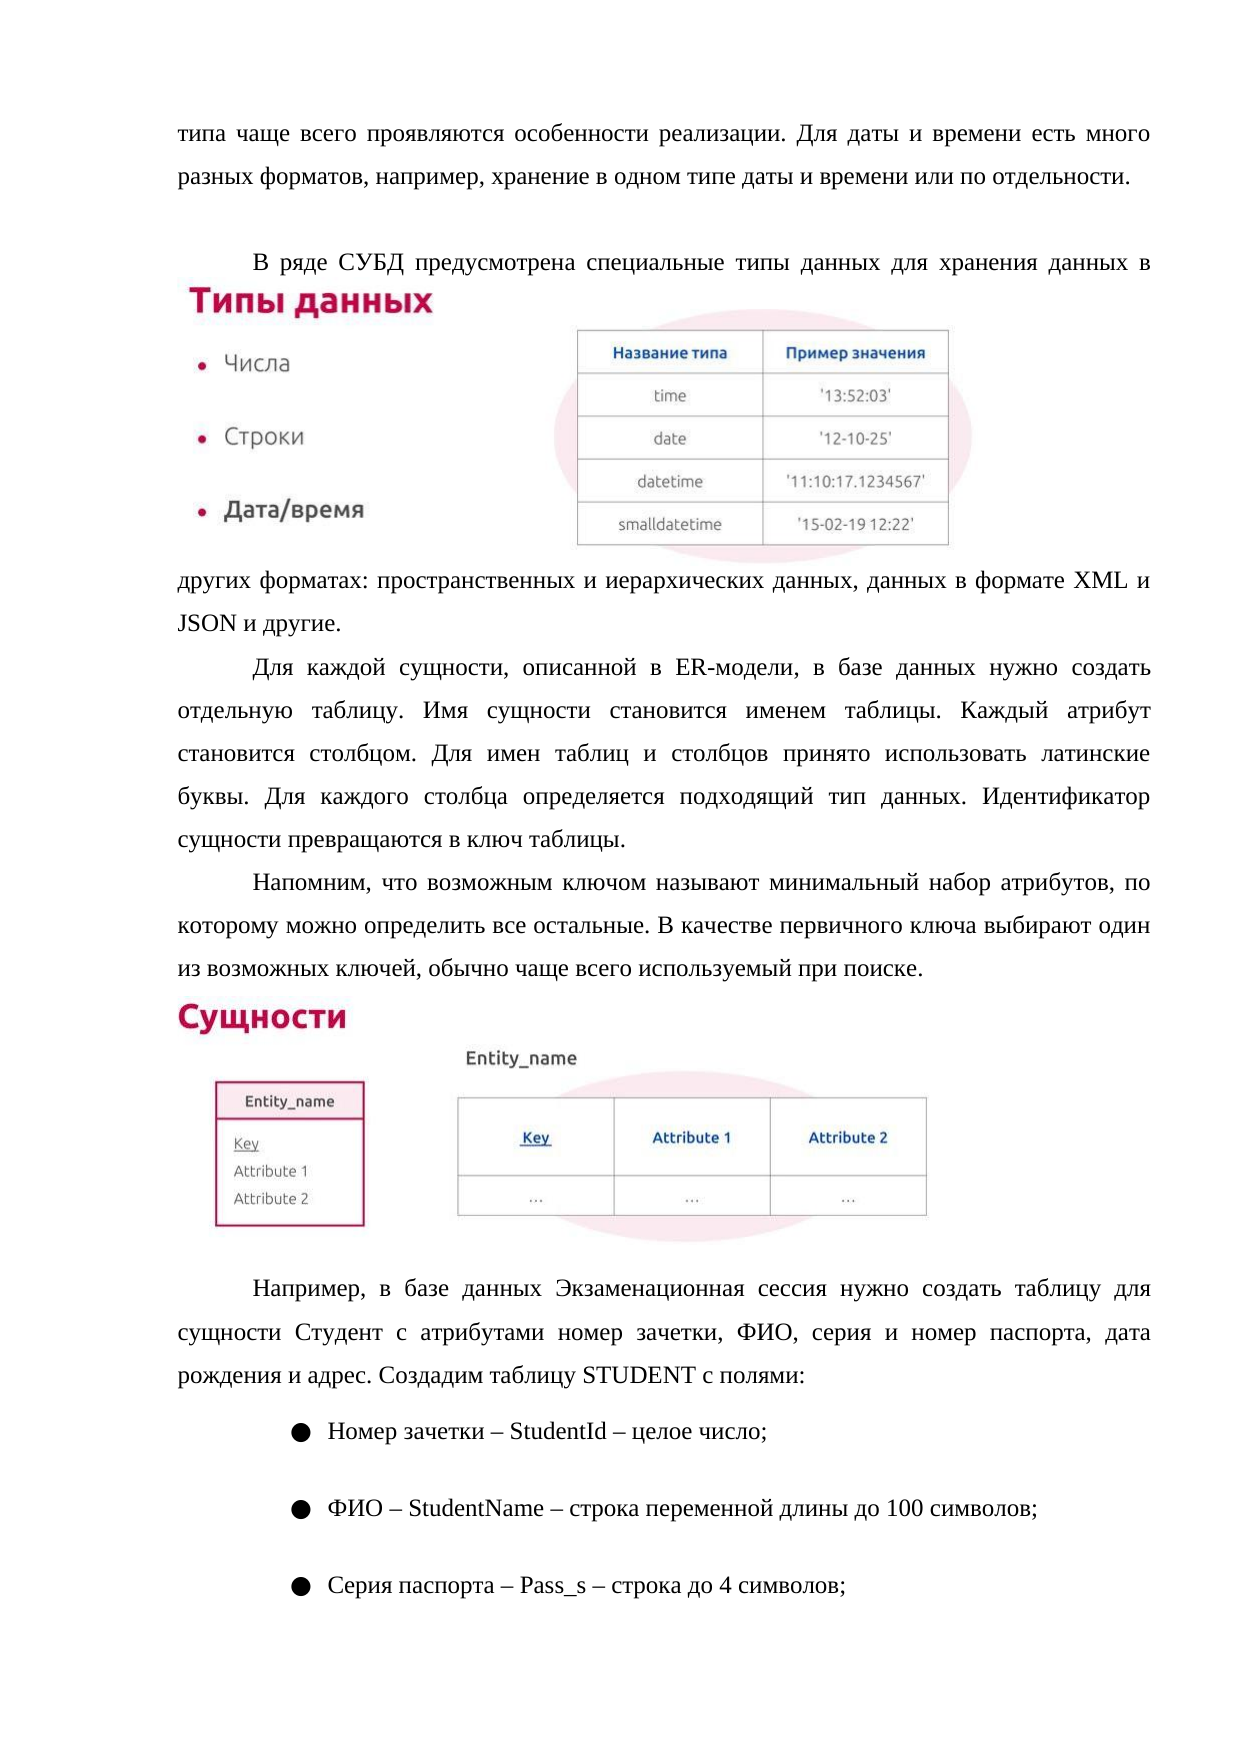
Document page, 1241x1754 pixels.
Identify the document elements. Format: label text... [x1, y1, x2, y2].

list ФИО – StudentName – строка переменной длины до 100 символов; [290, 1480, 1152, 1531]
list Серия паспорта – Pass_s – строка до 4 символов; [290, 1557, 1152, 1608]
text Для каждой сущности, описанной в ER-модели, в базе данных нужно создать отдельную таблицу. Имя сущности становится именем таблицы. Каждый атрибут становится столбцом. Для имен таблиц и столбцов принято использовать латинские буквы. Для каждого столбца определяется подходящий тип данных. Идентификатор сущности превращаются в ключ таблицы. [177, 652, 1152, 853]
list Номер зачетки – StudentId – целое число; [290, 1403, 1152, 1454]
text Напомним, что возможным ключом называют минимальный набор атрибутов, по которому можно определить все остальные. В качестве первичного ключа выбирают один из возможных ключей, обычно чаще всего используемый при поиске. [177, 867, 1152, 982]
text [177, 118, 1152, 190]
picture [177, 277, 978, 566]
picture [177, 996, 930, 1245]
